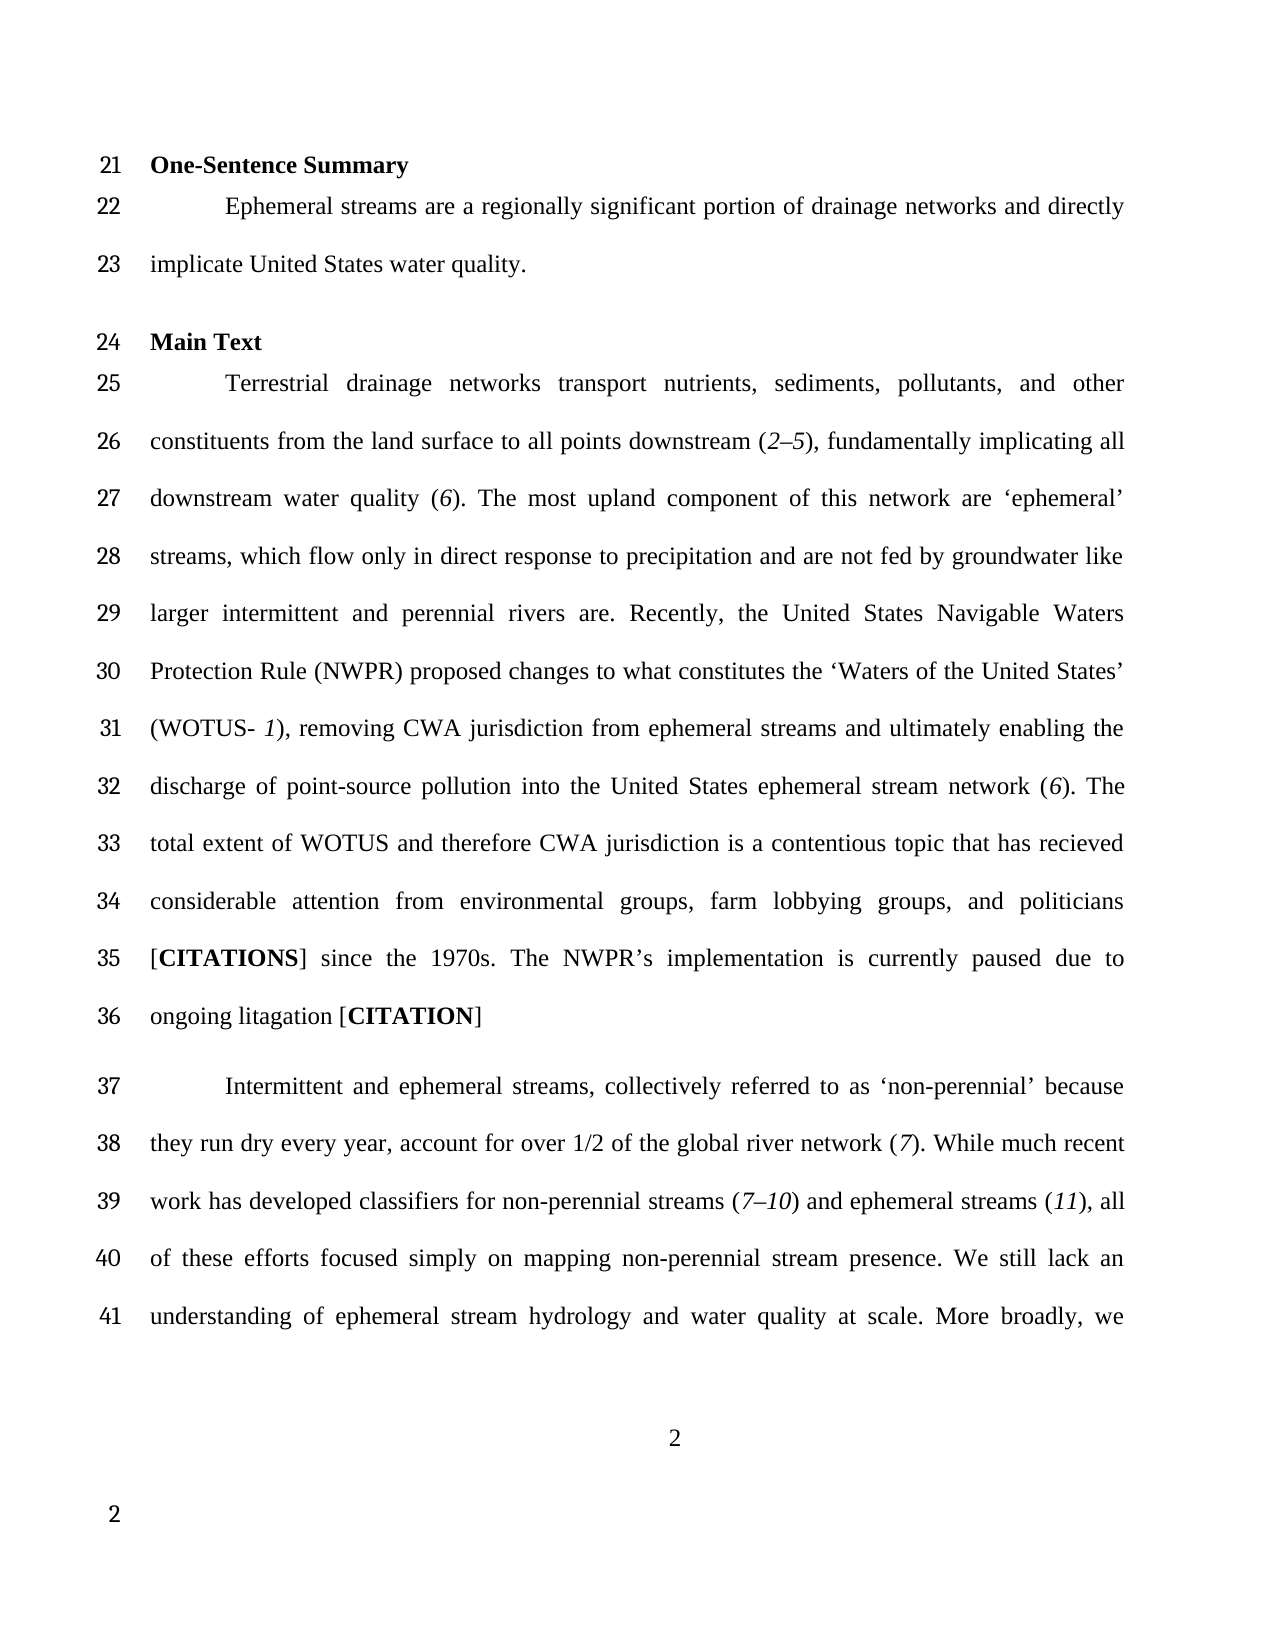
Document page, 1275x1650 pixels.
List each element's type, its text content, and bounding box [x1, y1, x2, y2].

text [150, 1071, 1125, 1329]
subtitle One-Sentence Summary [150, 150, 1125, 179]
text Terrestrial drainage networks transport nutrients, sediments, pollutants, and other constituents from the land surface to all points downstream (2–5), fundamentally implicating all downstream water quality (6). The most upland component of this network are ‘ephemeral’ streams, which flow only in direct response to precipitation and are not fed by groundwater like larger intermittent and perennial rivers are. Recently, the United States Navigable Waters Protection Rule (NWPR) proposed changes to what constitutes the ‘Waters of the United States’ (WOTUS- 1), removing CWA jurisdiction from ephemeral streams and ultimately enabling the discharge of point-source pollution into the United States ephemeral stream network (6). The total extent of WOTUS and therefore CWA jurisdiction is a contentious topic that has recieved considerable attention from environmental groups, farm lobbying groups, and politicians [CITATIONS] since the 1970s. The NWPR’s implementation is currently paused due to ongoing litagation [CITATION] [150, 368, 1125, 1029]
text Ephemeral streams are a regionally significant portion of drainage networks and directly implicate United States water quality. [150, 191, 1125, 277]
subtitle Main Text [150, 327, 1125, 356]
